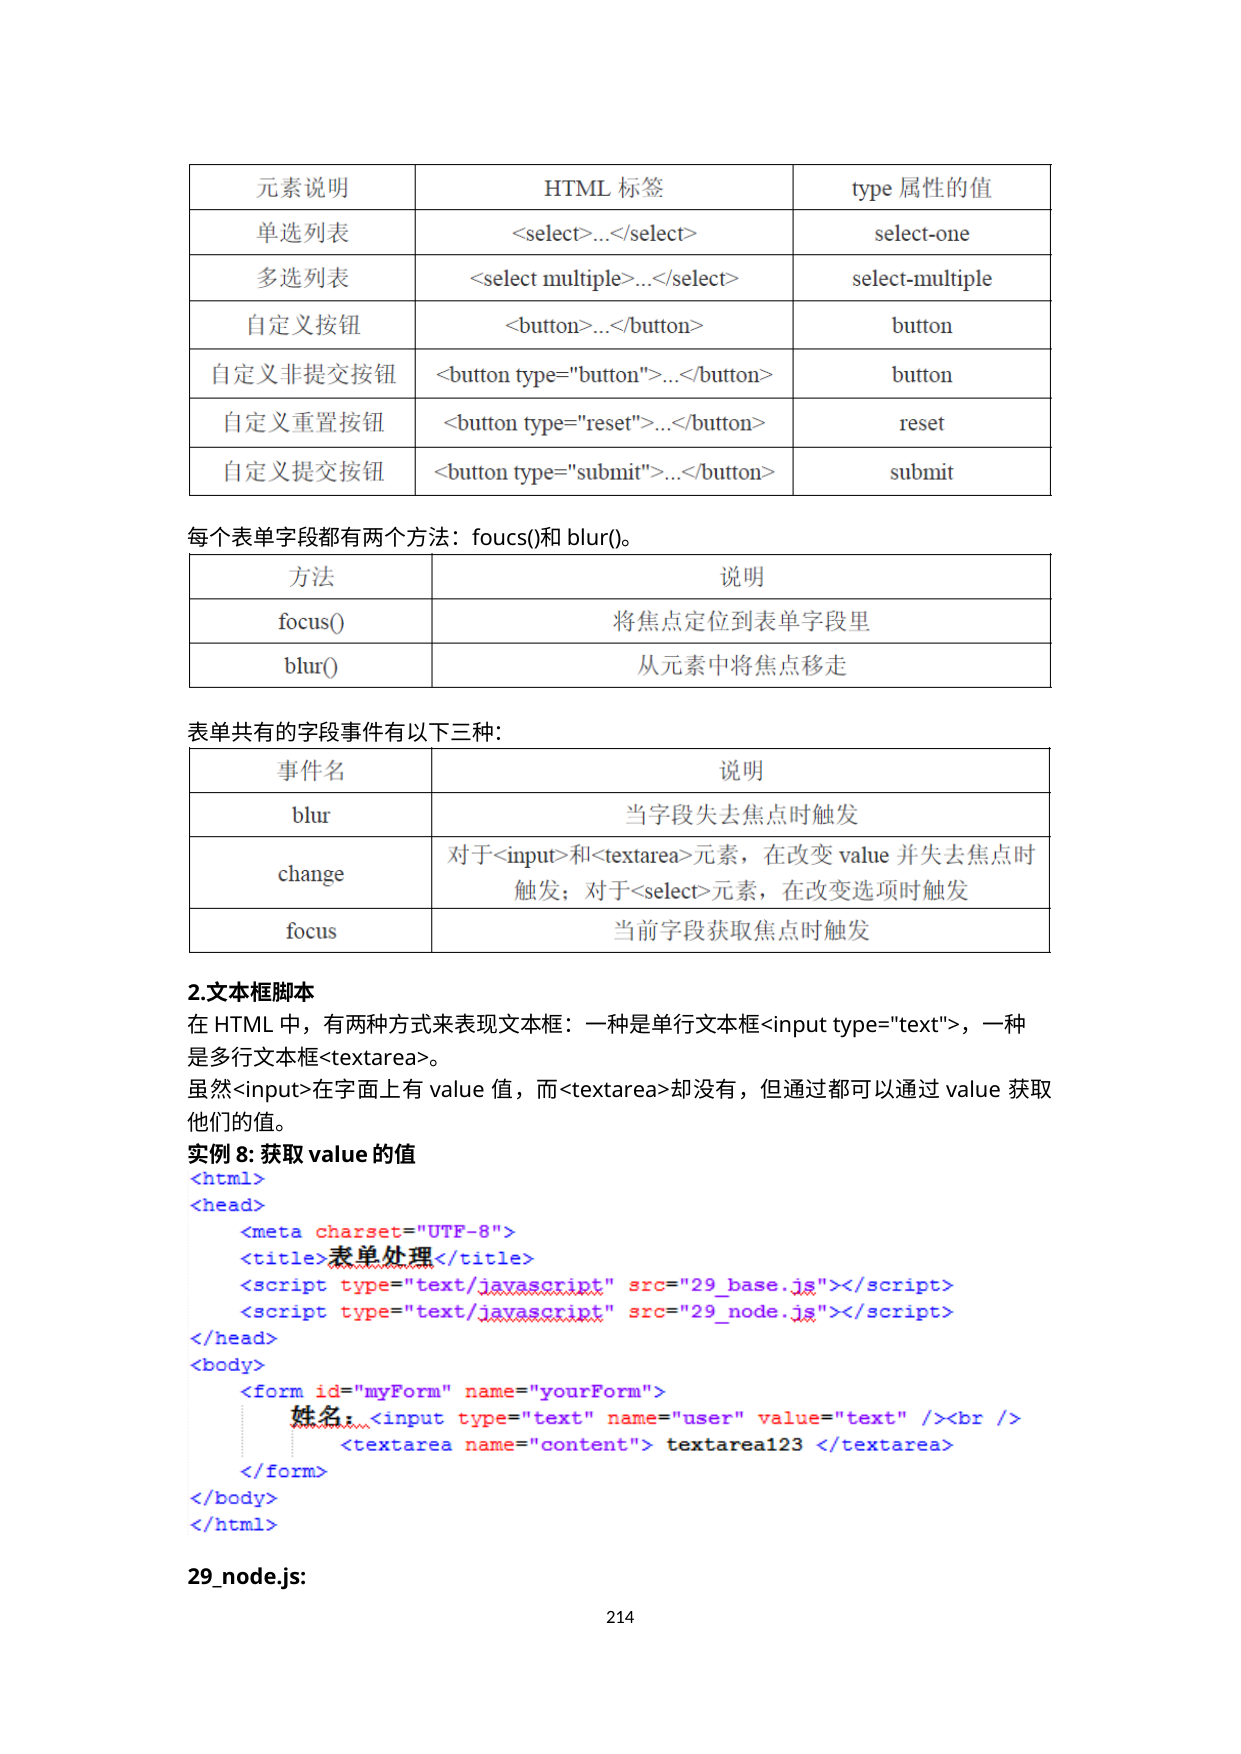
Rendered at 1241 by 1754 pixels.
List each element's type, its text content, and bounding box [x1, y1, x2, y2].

text 表单共有的字段事件有以下三种： [187, 714, 1053, 747]
text 2.文本框脚本 [187, 974, 1053, 1007]
picture [187, 552, 1053, 691]
text 在HTML 中，有两种方式来表现文本框：一种是单行文本框<input type="text">，一种 [187, 1007, 1053, 1039]
text 是多行文本框<textarea>。 [187, 1039, 1053, 1072]
picture [187, 162, 1053, 498]
text 虽然<input>在字面上有value 值，而<textarea>却没有，但通过都可以通过value 获取他们的值。 [187, 1072, 1053, 1137]
picture [187, 747, 1053, 955]
text 29_node.js: [187, 1559, 1053, 1592]
text 实例8: 获取value的值 [187, 1137, 1053, 1169]
picture [187, 1169, 1029, 1537]
text 每个表单字段都有两个方法：foucs()和blur()。 [187, 519, 1053, 552]
